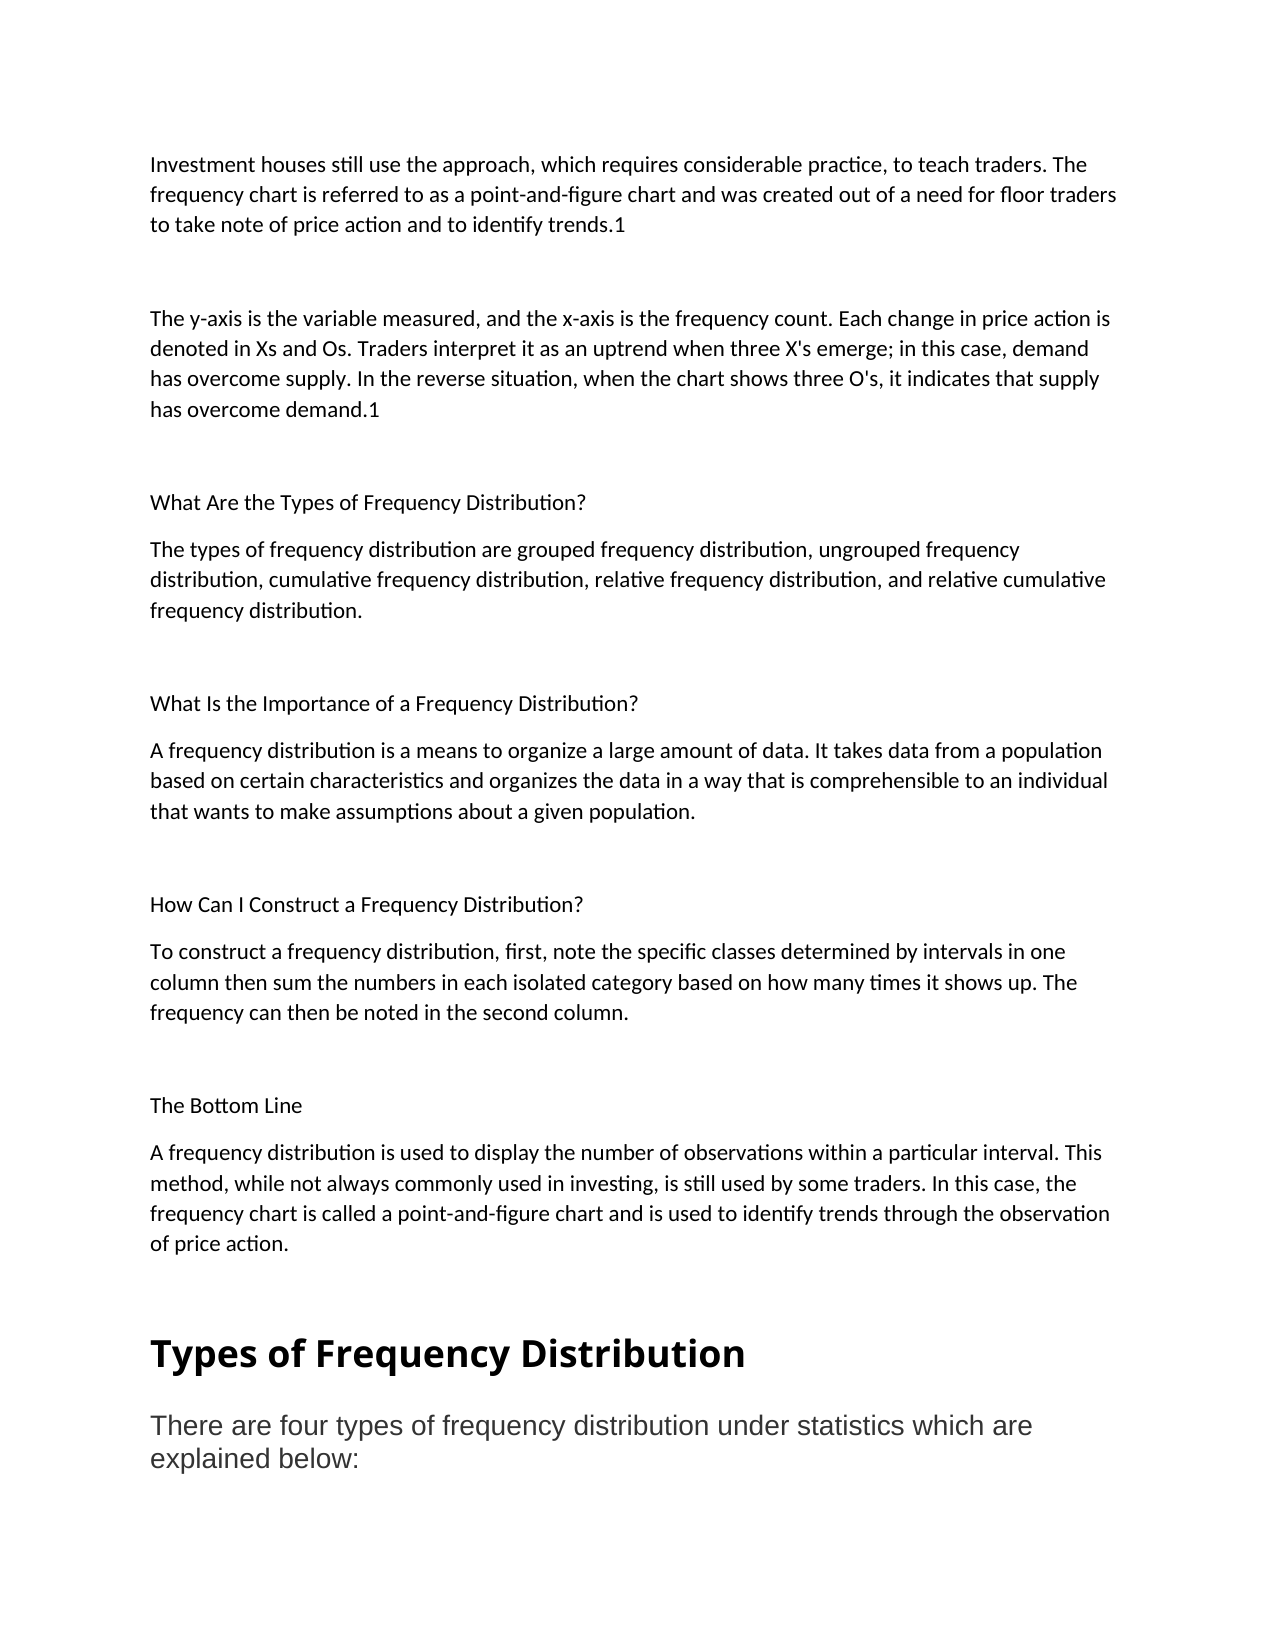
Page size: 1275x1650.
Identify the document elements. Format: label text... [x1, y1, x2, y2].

text Types of Frequency Distribution [150, 1276, 1125, 1378]
text The types of frequency distribution are grouped frequency distribution, ungrouped frequency distribution, cumulative frequency distribution, relative frequency distribution, and relative cumulative frequency distribution. [150, 535, 1125, 624]
text The Bottom Line [150, 1092, 1125, 1120]
text Investment houses still use the approach, which requires considerable practice, to teach traders. The frequency chart is referred to as a point-and-figure chart and was created out of a need for floor traders to take note of price action and to identify trends.1 [150, 150, 1125, 238]
text There are four types of frequency distribution under statistics which are explained below: [150, 1409, 1125, 1474]
text To construct a frequency distribution, first, note the specific classes determined by intervals in one column then sum the numbers in each isolated category based on how many times it shows up. The frequency can then be noted in the second column. [150, 937, 1125, 1026]
text How Can I Construct a Frequency Distribution? [150, 891, 1125, 919]
text What Are the Types of Frequency Distribution? [150, 488, 1125, 517]
text A frequency distribution is used to display the number of observations within a particular interval. This method, while not always commonly used in investing, is still used by some traders. In this case, the frequency chart is called a point-and-figure chart and is used to identify trends through the observation of price action. [150, 1138, 1125, 1257]
text The y-axis is the variable measured, and the x-axis is the frequency count. Each change in price action is denoted in Xs and Os. Traders interpret it as an uptrend when three X's emerge; in this case, demand has overcome supply. In the reverse situation, when the chart shows three O's, it indicates that supply has overcome demand.1 [150, 304, 1125, 423]
text What Is the Importance of a Frequency Distribution? [150, 689, 1125, 718]
text A frequency distribution is a means to organize a large amount of data. It takes data from a population based on certain characteristics and organizes the data in a way that is comprehensible to an individual that wants to make assumptions about a given population. [150, 736, 1125, 825]
